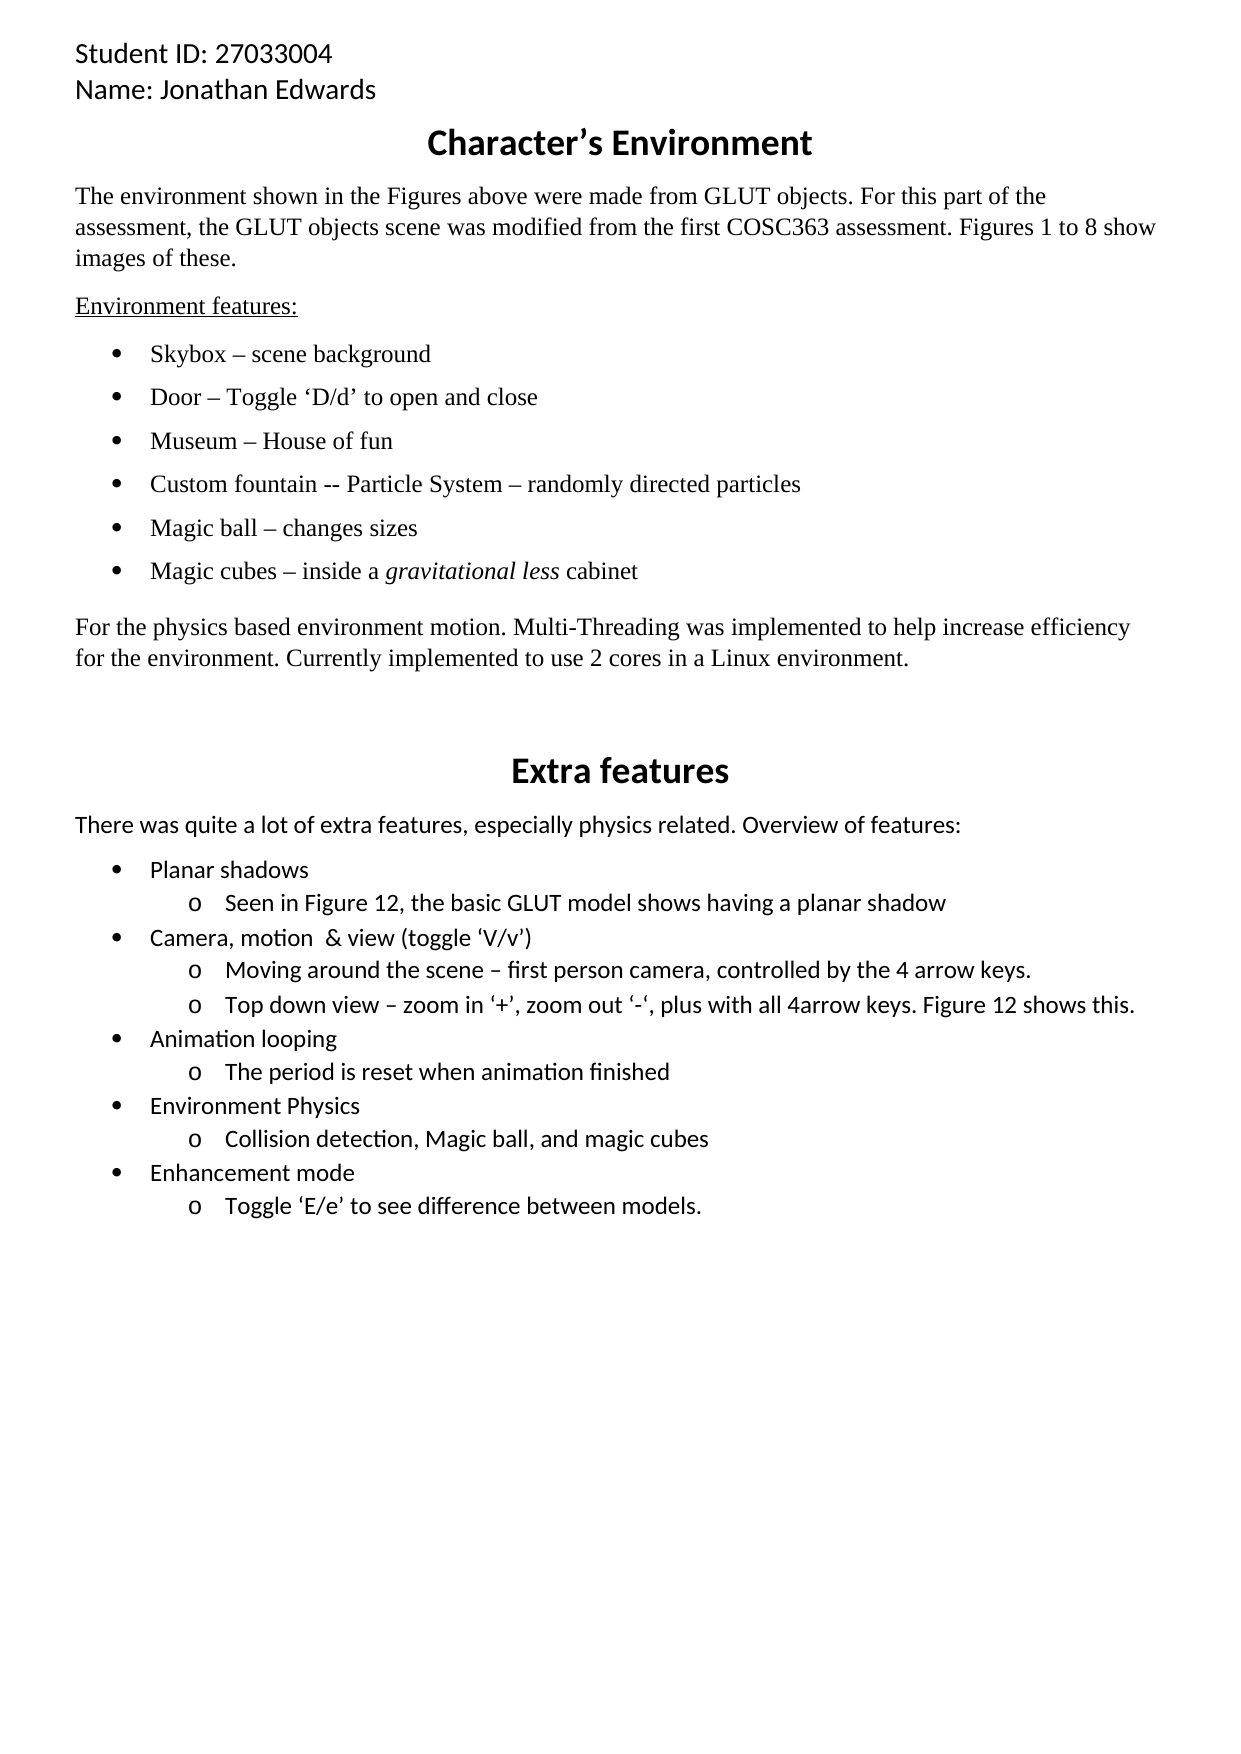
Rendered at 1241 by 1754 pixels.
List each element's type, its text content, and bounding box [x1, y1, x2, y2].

list Animation looping [112, 1023, 1165, 1054]
list Seen in Figure 12, the basic GLUT model shows having a planar shadow [187, 887, 1165, 919]
text For the physics based environment motion. Multi-Threading was implemented to help increase efficiency for the environment. Currently implemented to use 2 cores in a Linux environment. [75, 612, 1165, 672]
subtitle Extra features [75, 747, 1165, 793]
list Skybox – scene background [112, 339, 1165, 367]
list Magic ball – changes sizes [112, 513, 1165, 542]
list Museum – House of fun [112, 426, 1165, 454]
list Environment Physics [112, 1090, 1165, 1121]
list The period is reset when animation finished [187, 1056, 1165, 1088]
list Magic cubes – inside a gravitational less cabinet [112, 556, 1165, 585]
list Camera, motion & view (toggle ‘V/v’) [112, 922, 1165, 952]
list Door – Toggle ‘D/d’ to open and close [112, 382, 1165, 411]
list Collision detection, Magic ball, and magic cubes [187, 1123, 1165, 1155]
text There was quite a lot of extra features, especially physics related. Overview of features: [75, 809, 1165, 840]
subtitle Character’s Environment [75, 119, 1165, 165]
text Environment features: [75, 291, 1165, 320]
list Custom fountain -- Particle System – randomly directed particles [112, 469, 1165, 498]
list Toggle ‘E/e’ to see difference between models. [187, 1191, 1165, 1222]
list Planar shadows [112, 854, 1165, 885]
text The environment shown in the Figures above were made from GLUT objects. For this part of the assessment, the GLUT objects scene was modified from the first COSC363 assessment. Figures 1 to 8 show images of these. [75, 181, 1165, 272]
list Enhancement mode [112, 1158, 1165, 1188]
list Top down view – zoom in ‘+’, zoom out ‘-‘, plus with all 4arrow keys. Figure 12 shows this. [187, 989, 1165, 1021]
list Moving around the scene – first person camera, controlled by the 4 arrow keys. [187, 955, 1165, 986]
